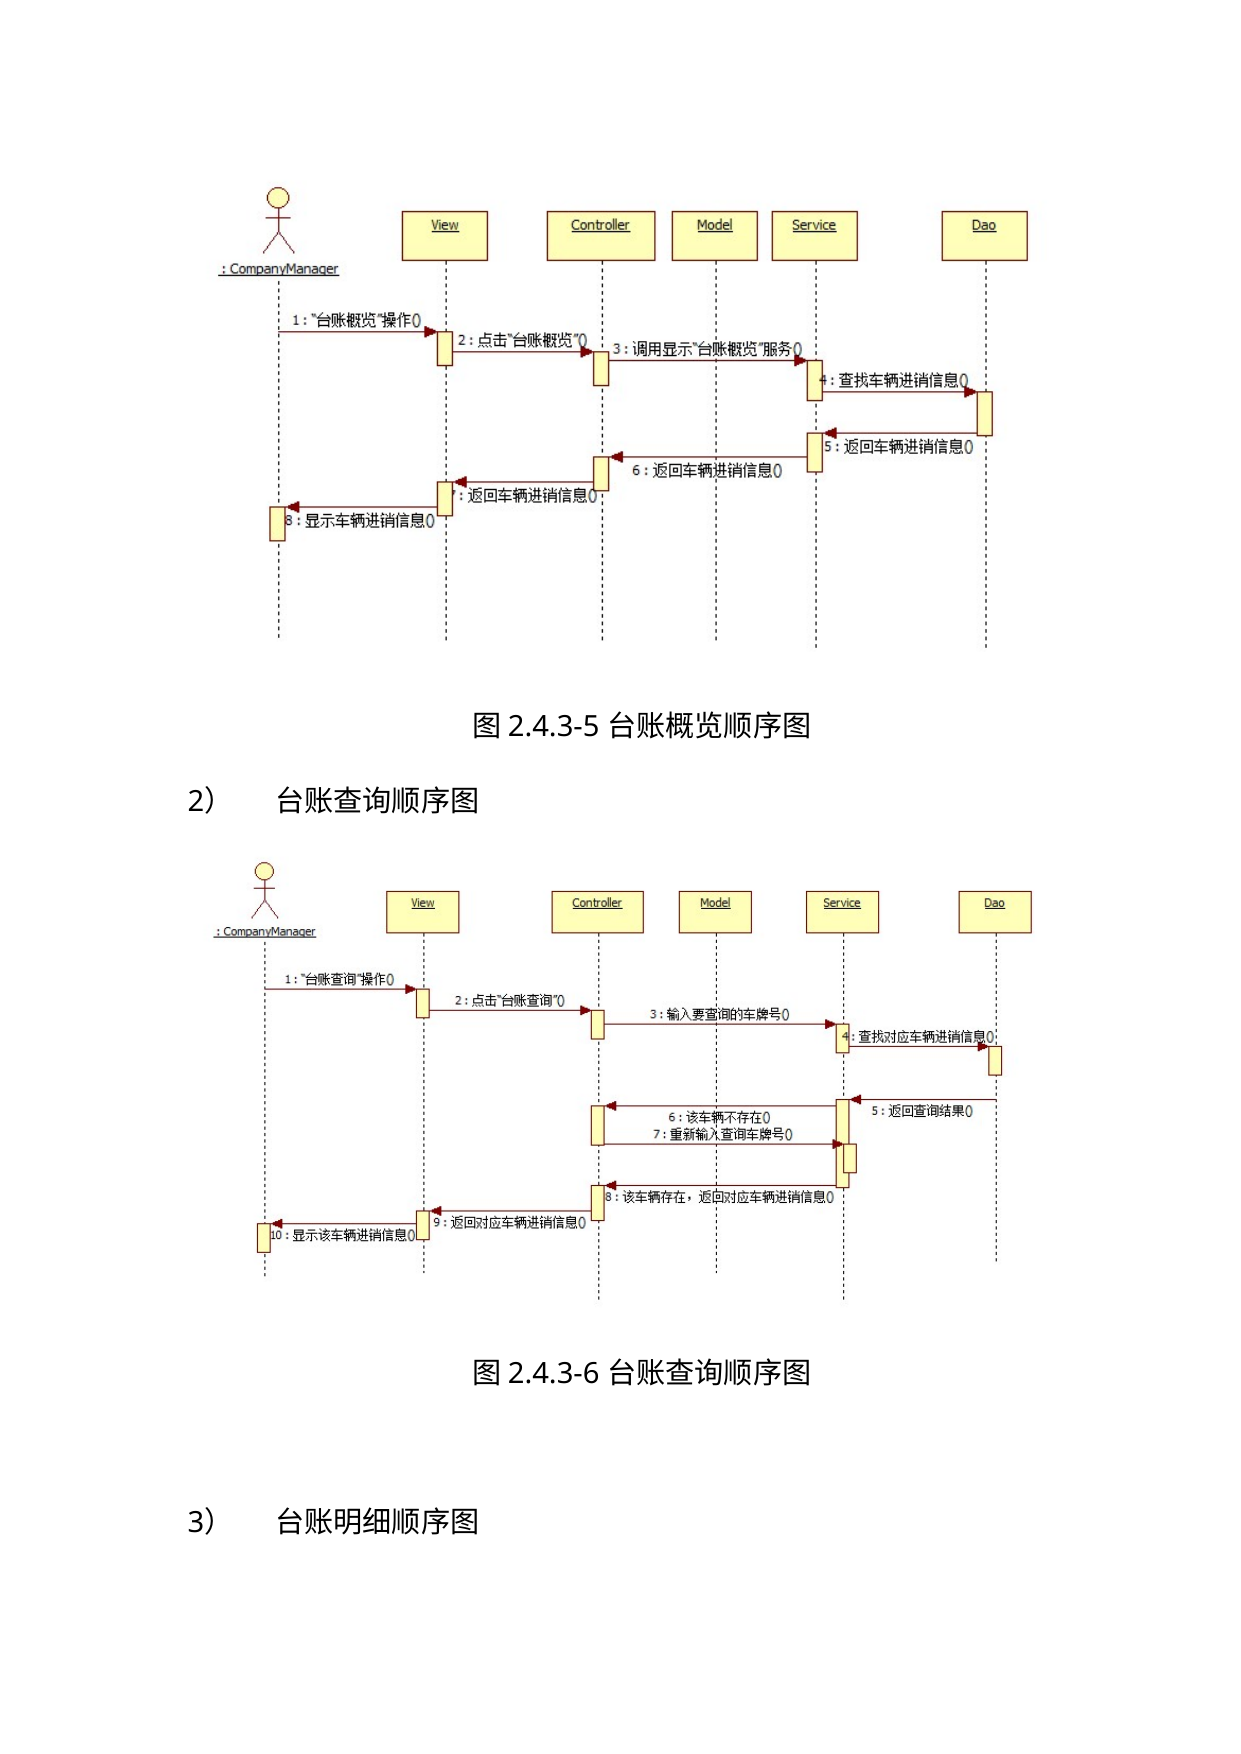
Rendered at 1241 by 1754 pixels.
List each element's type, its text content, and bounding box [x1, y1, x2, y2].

picture [187, 841, 1053, 1323]
list 台账查询顺序图 [187, 766, 1053, 831]
text 图2.4.3-6 台账查询顺序图 [231, 1338, 1053, 1403]
text 图2.4.3-5 台账概览顺序图 [231, 692, 1053, 757]
picture [187, 162, 1053, 673]
list 台账明细顺序图 [187, 1488, 1053, 1553]
